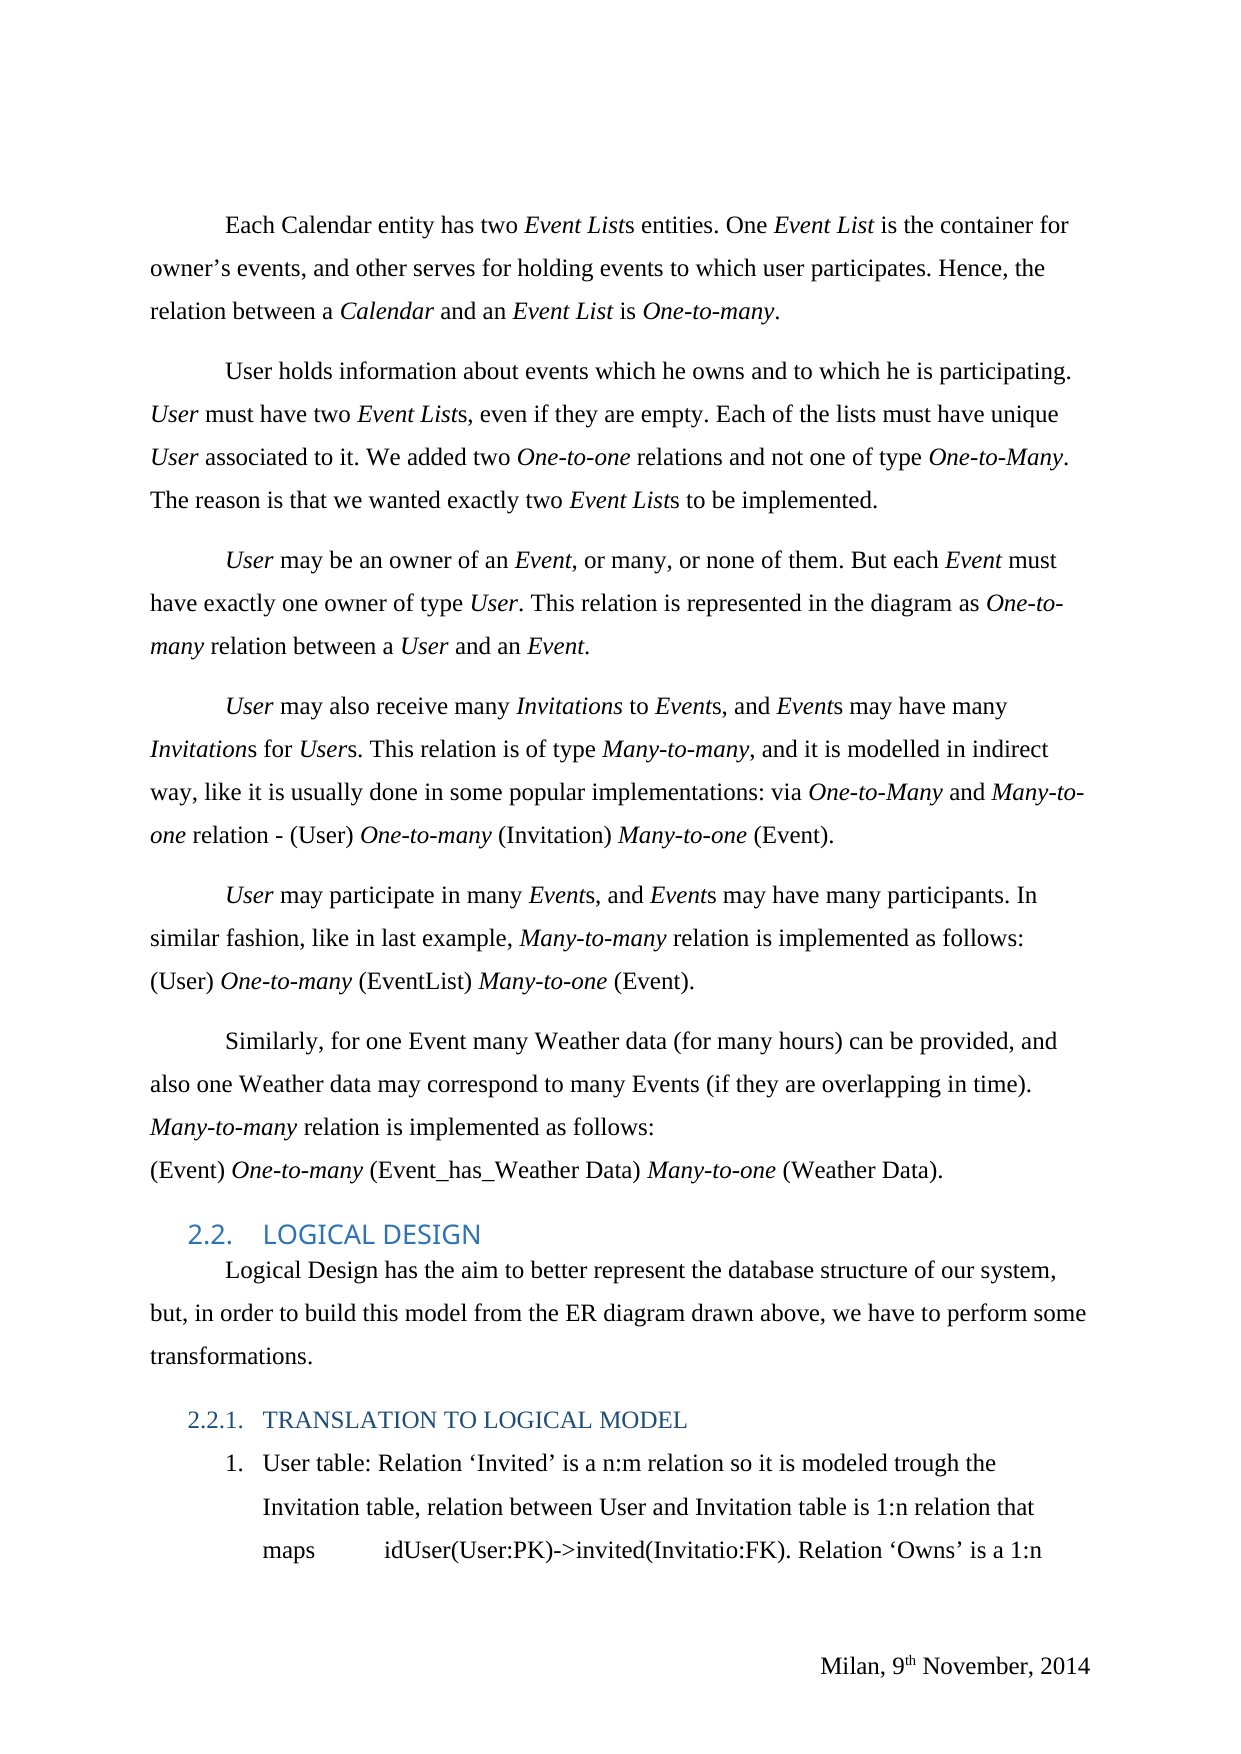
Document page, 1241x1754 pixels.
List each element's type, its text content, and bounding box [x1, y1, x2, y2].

text User may be an owner of an Event, or many, or none of them. But each Event must have exactly one owner of type User. This relation is represented in the diagram as One-to-many relation between a User and an Event. [150, 545, 1090, 660]
text Each Calendar entity has two Event Lists entities. One Event List is the container for owner’s events, and other serves for holding events to which user participates. Hence, the relation between a Calendar and an Event List is One-to-many. [150, 210, 1090, 325]
text Logical Design has the aim to better represent the database structure of our system, but, in order to build this model from the ER diagram drawn above, we have to perform some transformations. [150, 1255, 1090, 1370]
subtitle TRANSLATION TO LOGICAL MODEL [187, 1405, 1090, 1434]
text User may also receive many Invitations to Events, and Events may have many Invitations for Users. This relation is of type Many-to-many, and it is modelled in indirect way, like it is usually done in some popular implementations: via One-to-Many and Many-to-one relation - (User) One-to-many (Invitation) Many-to-one (Event). [150, 691, 1090, 849]
subtitle LOGICAL DESIGN [187, 1215, 1090, 1252]
text Similarly, for one Event many Weather data (for many hours) can be provided, and also one Weather data may correspond to many Events (if they are overlapping in time). Many-to-many relation is implemented as follows: (Event) One-to-many (Event_has_Weather Data) Many-to-one (Weather Data). [150, 1026, 1090, 1184]
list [225, 1448, 1090, 1563]
text User may participate in many Events, and Events may have many participants. In similar fashion, like in last example, Many-to-many relation is implemented as follows: (User) One-to-many (EventList) Many-to-one (Event). [150, 880, 1090, 995]
text User holds information about events which he owns and to which he is participating. User must have two Event Lists, even if they are empty. Each of the lists must have unique User associated to it. We added two One-to-one relations and not one of type One-to-Many. The reason is that we wanted exactly two Event Lists to be implemented. [150, 356, 1090, 514]
